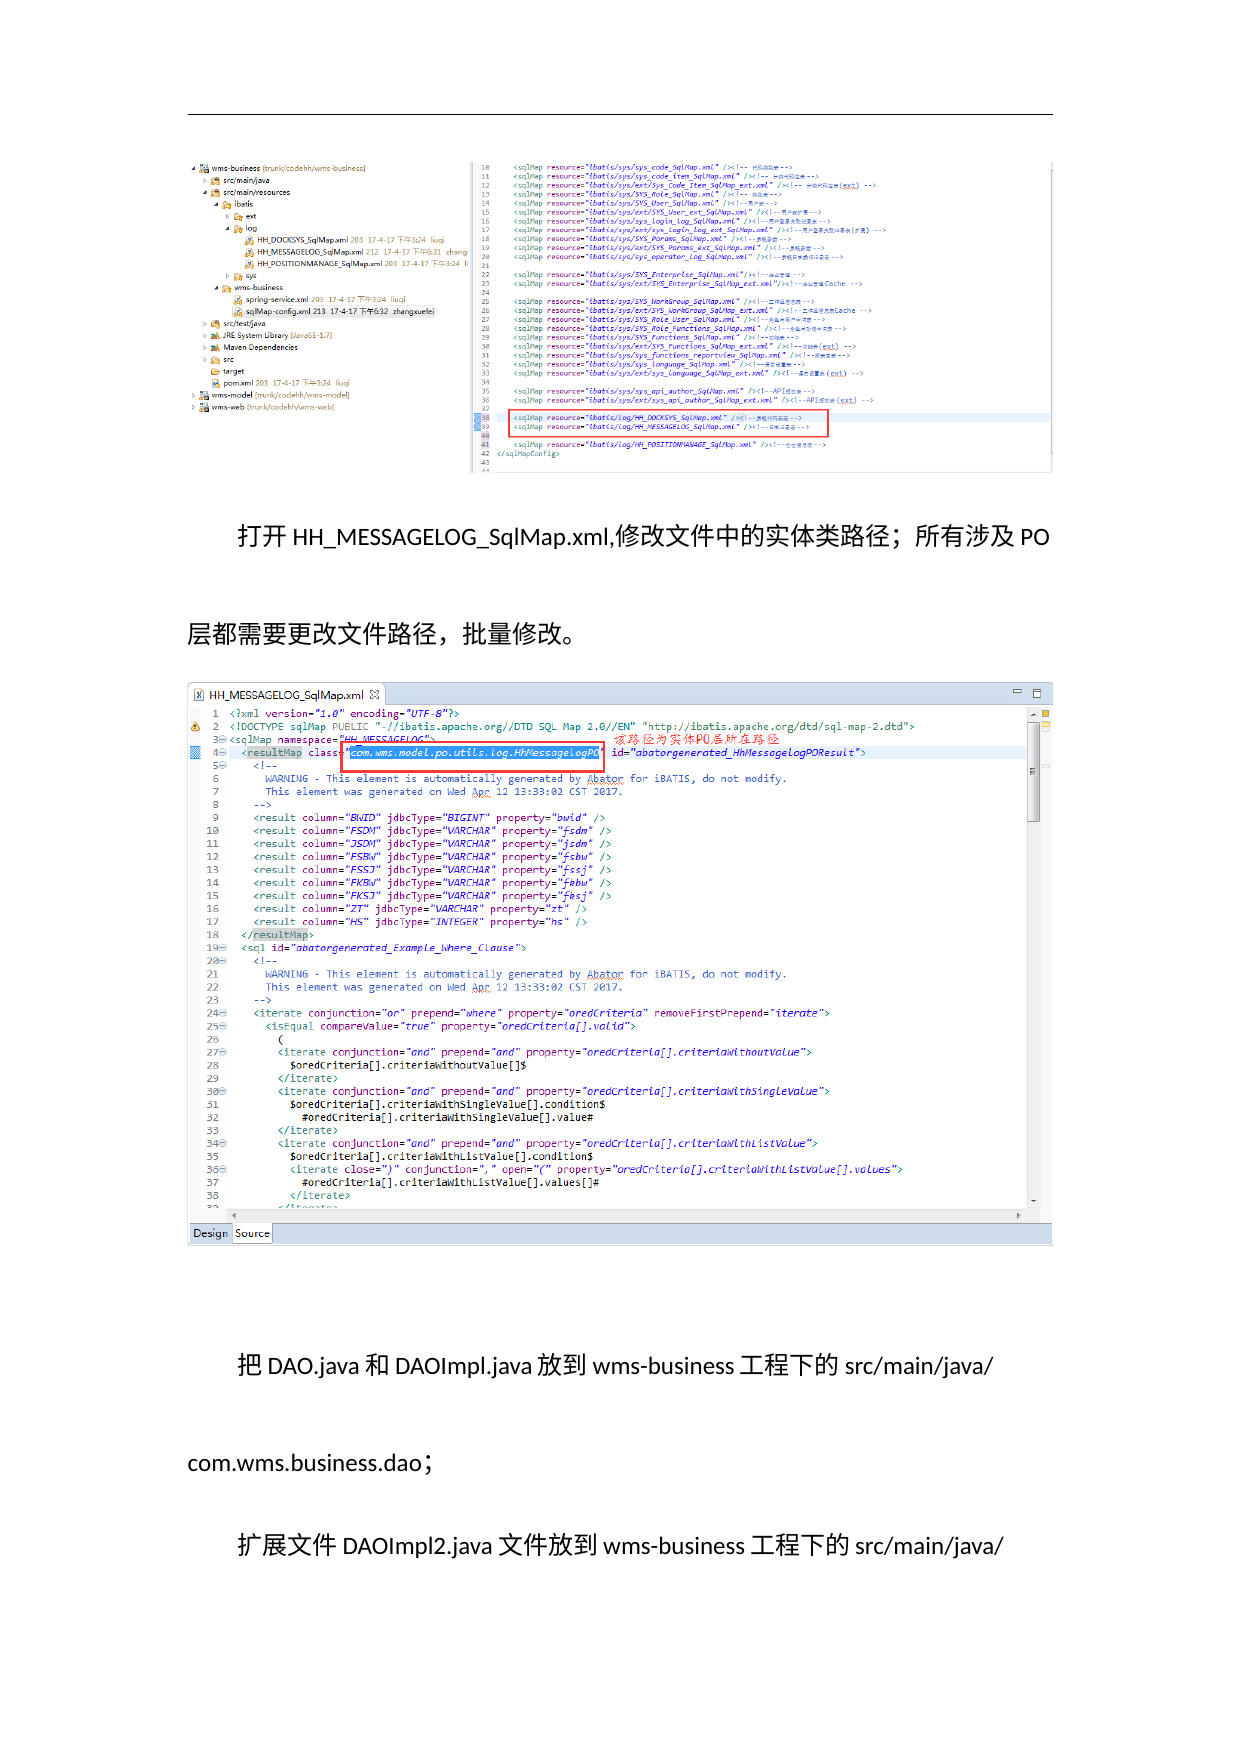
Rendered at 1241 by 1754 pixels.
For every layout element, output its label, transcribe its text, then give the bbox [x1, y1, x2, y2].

picture [187, 682, 1054, 1246]
text 打开HH_MESSAGELOG_SqlMap.xml,修改文件中的实体类路径；所有涉及PO层都需要更改文件路径，批量修改。 [187, 502, 1053, 665]
picture [187, 162, 1054, 473]
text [187, 1511, 1053, 1576]
text 把DAO.java和DAOImpl.java放到wms-business工程下的src/main/java/com.wms.business.dao； [187, 1331, 1053, 1493]
